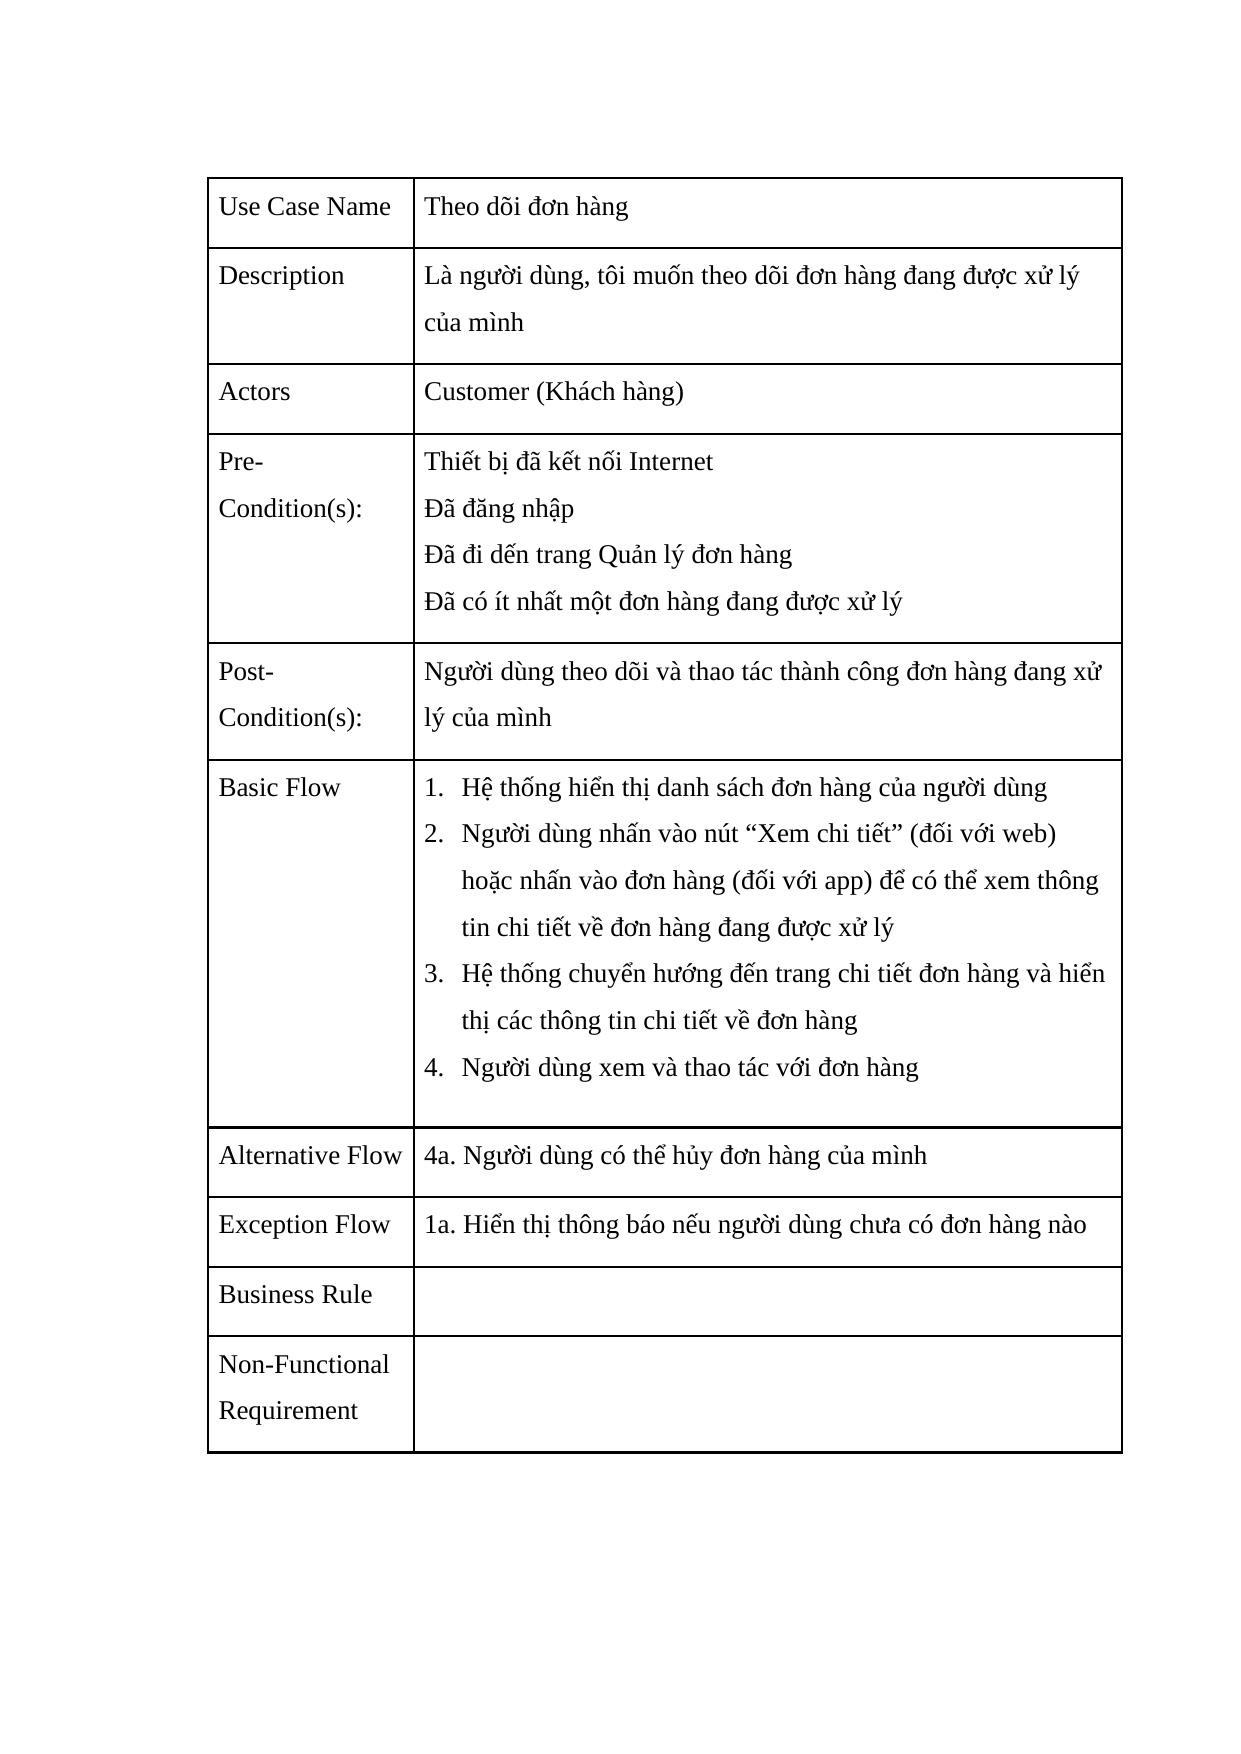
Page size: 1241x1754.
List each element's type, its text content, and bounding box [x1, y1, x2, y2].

table_cell 4a. Người dùng có thể hủy đơn hàng của mình [415, 1129, 1121, 1196]
table_cell Actors [209, 365, 413, 433]
table_cell 1a. Hiển thị thông báo nếu người dùng chưa có đơn hàng nào [415, 1198, 1121, 1266]
table_cell [415, 1268, 1121, 1335]
table_cell Thiết bị đã kết nối Internet Đã đăng nhập Đã đi dến trang Quản lý đơn hàng Đã có ít nhất một đơn hàng đang được xử lý [415, 435, 1121, 642]
table_cell Hệ thống hiển thị danh sách đơn hàng của người dùng Người dùng nhấn vào nút “Xem chi tiết” (đối với web) hoặc nhấn vào đơn hàng (đối với app) để có thể xem thông tin chi tiết về đơn hàng đang được xử lý Hệ thống chuyển hướng đến trang chi tiết đơn hàng và hiển thị các thông tin chi tiết về đơn hàng Người dùng xem và thao tác với đơn hàng [415, 761, 1121, 1126]
table_cell Exception Flow [209, 1198, 413, 1266]
table_cell Non-Functional Requirement [209, 1337, 413, 1451]
table_cell Description [209, 249, 413, 363]
table_cell Business Rule [209, 1268, 413, 1335]
table_cell [415, 1337, 1121, 1451]
table_cell Customer (Khách hàng) [415, 365, 1121, 433]
table_cell Là người dùng, tôi muốn theo dõi đơn hàng đang được xử lý của mình [415, 249, 1121, 363]
table_cell Basic Flow [209, 761, 413, 1126]
table_cell Pre-Condition(s): [209, 435, 413, 642]
table_cell Người dùng theo dõi và thao tác thành công đơn hàng đang xử lý của mình [415, 644, 1121, 758]
table_cell Alternative Flow [209, 1129, 413, 1196]
table_cell Use Case Name [209, 179, 413, 247]
table_cell Theo dõi đơn hàng [415, 179, 1121, 247]
table_cell Post-Condition(s): [209, 644, 413, 758]
